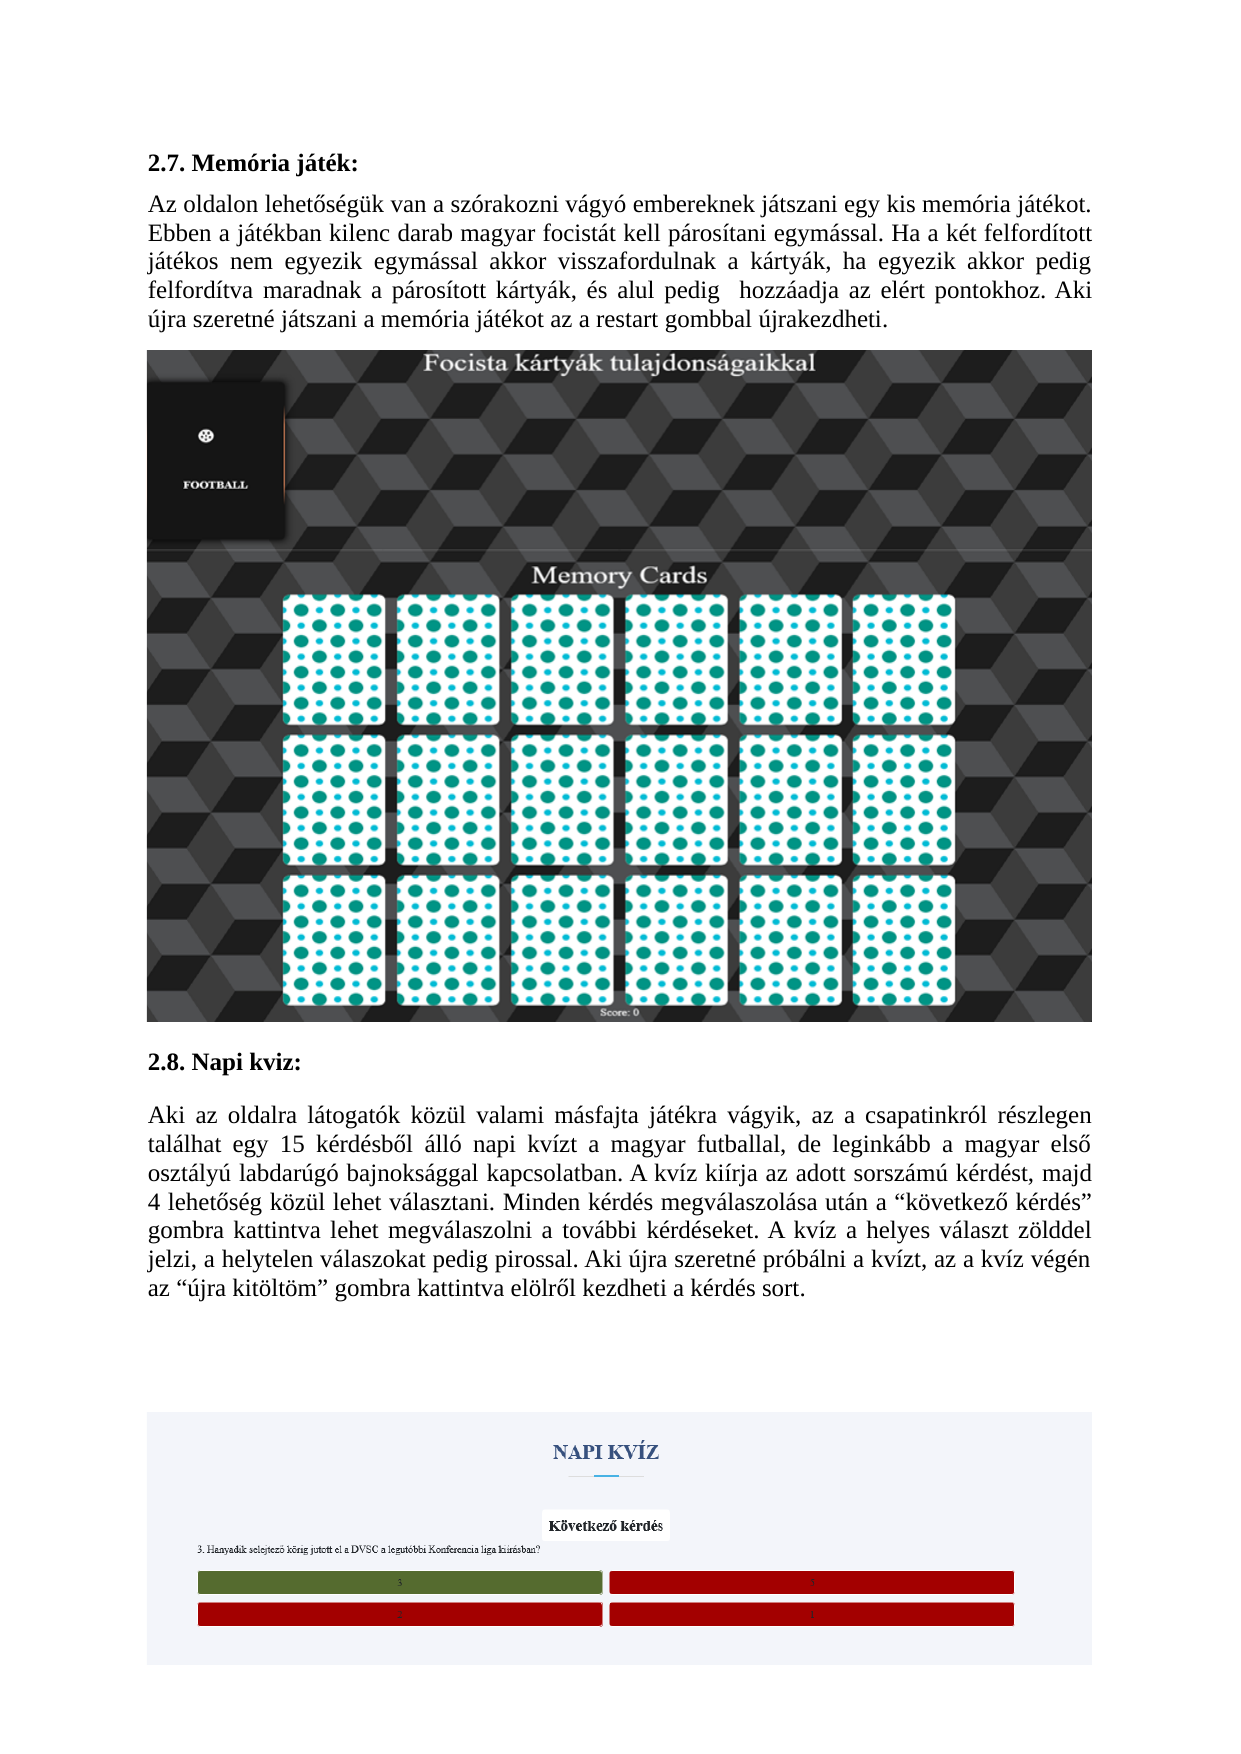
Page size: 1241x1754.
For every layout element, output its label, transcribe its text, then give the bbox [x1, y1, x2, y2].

text Az oldalon lehetőségük van a szórakozni vágyó embereknek játszani egy kis memória játékot. Ebben a játékban kilenc darab magyar focistát kell párosítani egymással. Ha a két felfordított játékos nem egyezik egymással akkor visszafordulnak a kártyák, ha egyezik akkor pedig felfordítva maradnak a párosított kártyák, és alul pedig hozzáadja az elért pontokhoz. Aki újra szeretné játszani a memória játékot az a restart gombbal újrakezdheti. [148, 189, 1093, 333]
text Aki az oldalra látogatók közül valami másfajta játékra vágyik, az a csapatinkról részlegen találhat egy 15 kérdésből álló napi kvízt a magyar futballal, de leginkább a magyar első osztályú labdarúgó bajnoksággal kapcsolatban. A kvíz kiírja az adott sorszámú kérdést, majd 4 lehetőség közül lehet választani. Minden kérdés megválaszolása után a “következő kérdés” gombra kattintva lehet megválaszolni a további kérdéseket. A kvíz a helyes választ zölddel jelzi, a helytelen válaszokat pedig pirossal. Aki újra szeretné próbálni a kvízt, az a kvíz végén az “újra kitöltöm” gombra kattintva elölről kezdheti a kérdés sort. [148, 1101, 1093, 1302]
picture [146, 350, 1092, 1022]
subtitle 2.7. Memória játék: [148, 148, 1093, 176]
picture [146, 1412, 1092, 1665]
